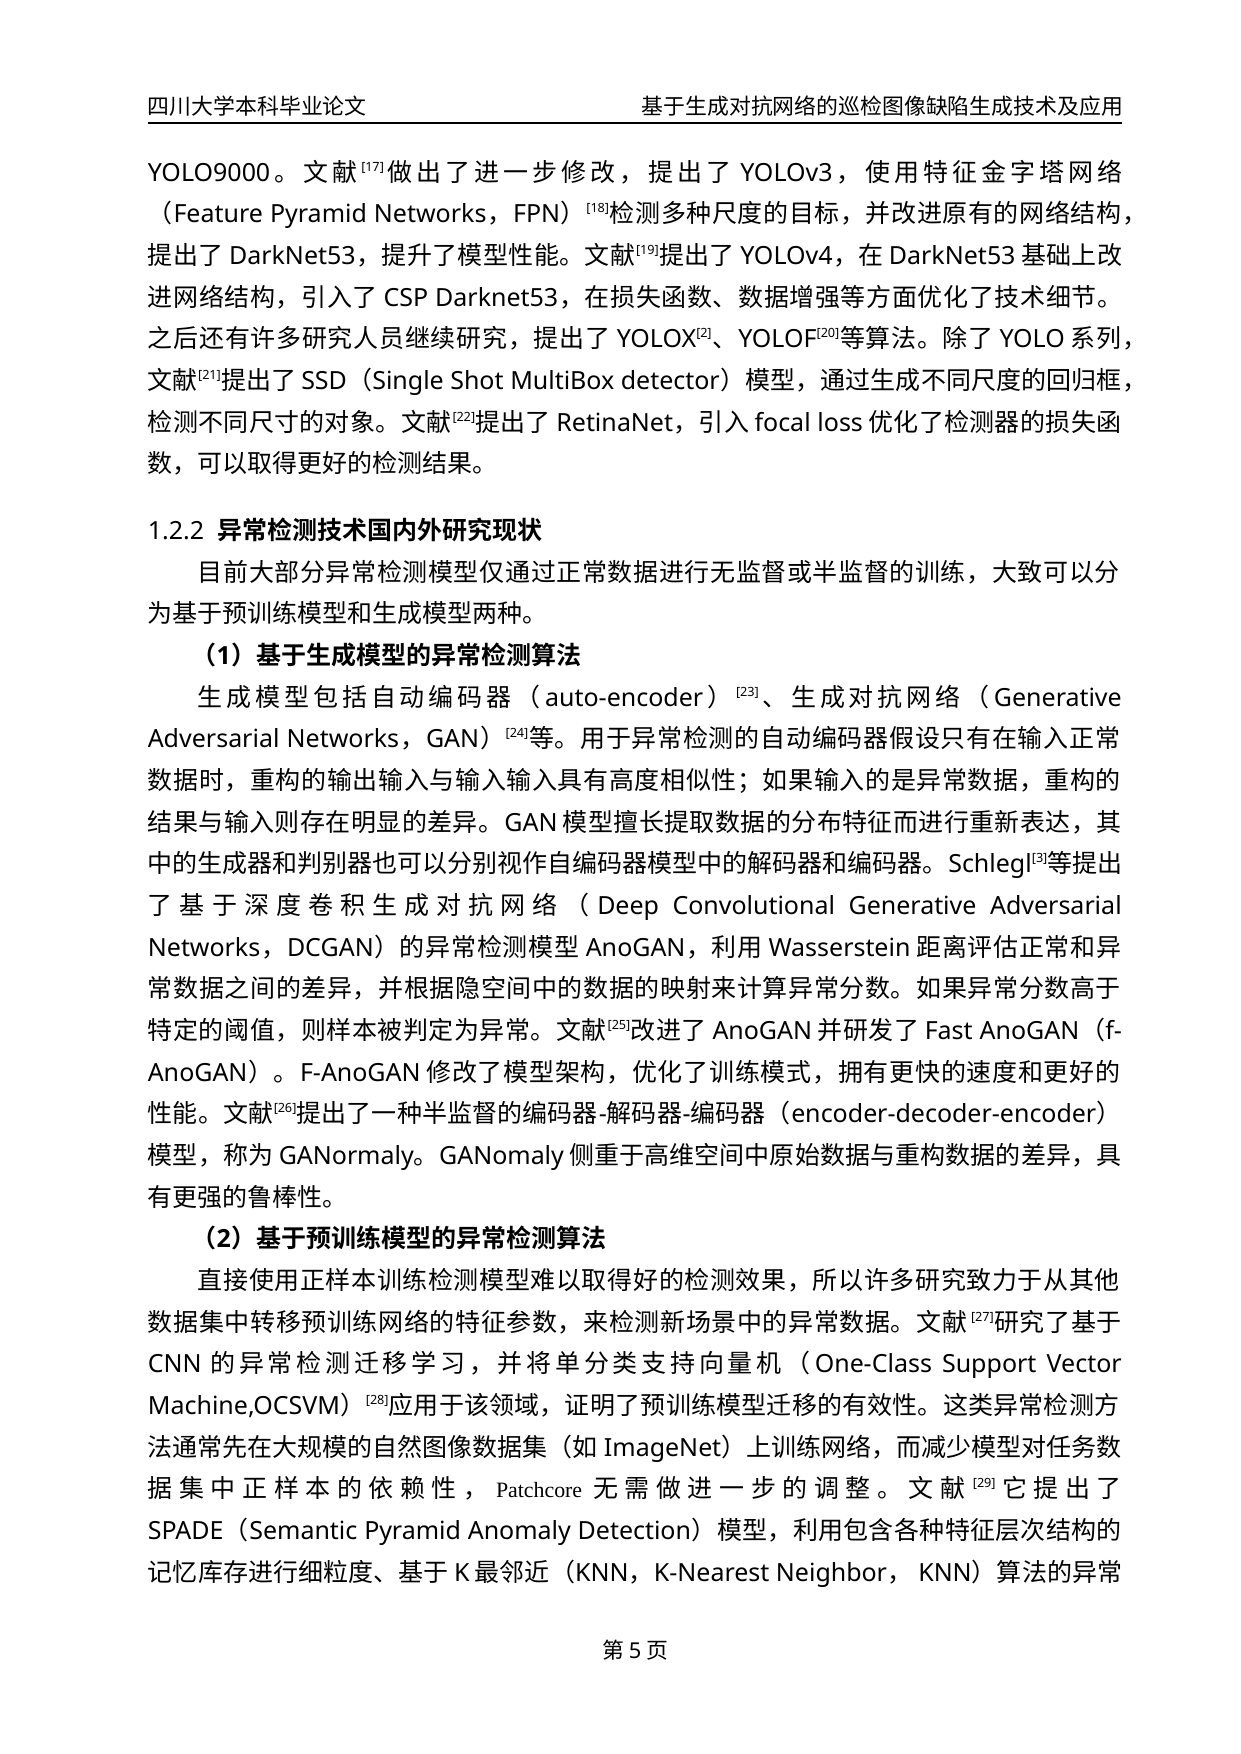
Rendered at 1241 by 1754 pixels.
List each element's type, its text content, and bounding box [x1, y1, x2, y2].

text 生成模型包括自动编码器（auto-encoder）[23]、生成对抗网络（Generative Adversarial Networks，GAN）[24]等。用于异常检测的自动编码器假设只有在输入正常数据时，重构的输出输入与输入输入具有高度相似性；如果输入的是异常数据，重构的结果与输入则存在明显的差异。GAN模型擅长提取数据的分布特征而进行重新表达，其中的生成器和判别器也可以分别视作自编码器模型中的解码器和编码器。Schlegl[3]等提出了基于深度卷积生成对抗网络（Deep Convolutional Generative Adversarial Networks，DCGAN）的异常检测模型AnoGAN，利用Wasserstein距离评估正常和异常数据之间的差异，并根据隐空间中的数据的映射来计算异常分数。如果异常分数高于特定的阈值，则样本被判定为异常。文献[25]改进了AnoGAN并研发了Fast AnoGAN（f-AnoGAN）。F-AnoGAN修改了模型架构，优化了训练模式，拥有更快的速度和更好的性能。文献[26]提出了一种半监督的编码器-解码器-编码器（encoder-decoder-encoder）模型，称为GANormaly。GANomaly侧重于高维空间中原始数据与重构数据的差异，具有更强的鲁棒性。 [148, 673, 1122, 1214]
text （2）基于预训练模型的异常检测算法 [148, 1214, 1122, 1256]
text （1）基于生成模型的异常检测算法 [148, 631, 1122, 673]
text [148, 148, 1122, 481]
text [148, 1256, 1122, 1589]
text 目前大部分异常检测模型仅通过正常数据进行无监督或半监督的训练，大致可以分为基于预训练模型和生成模型两种。 [148, 548, 1122, 631]
subtitle 1.2.2 异常检测技术国内外研究现状 [148, 506, 1122, 548]
